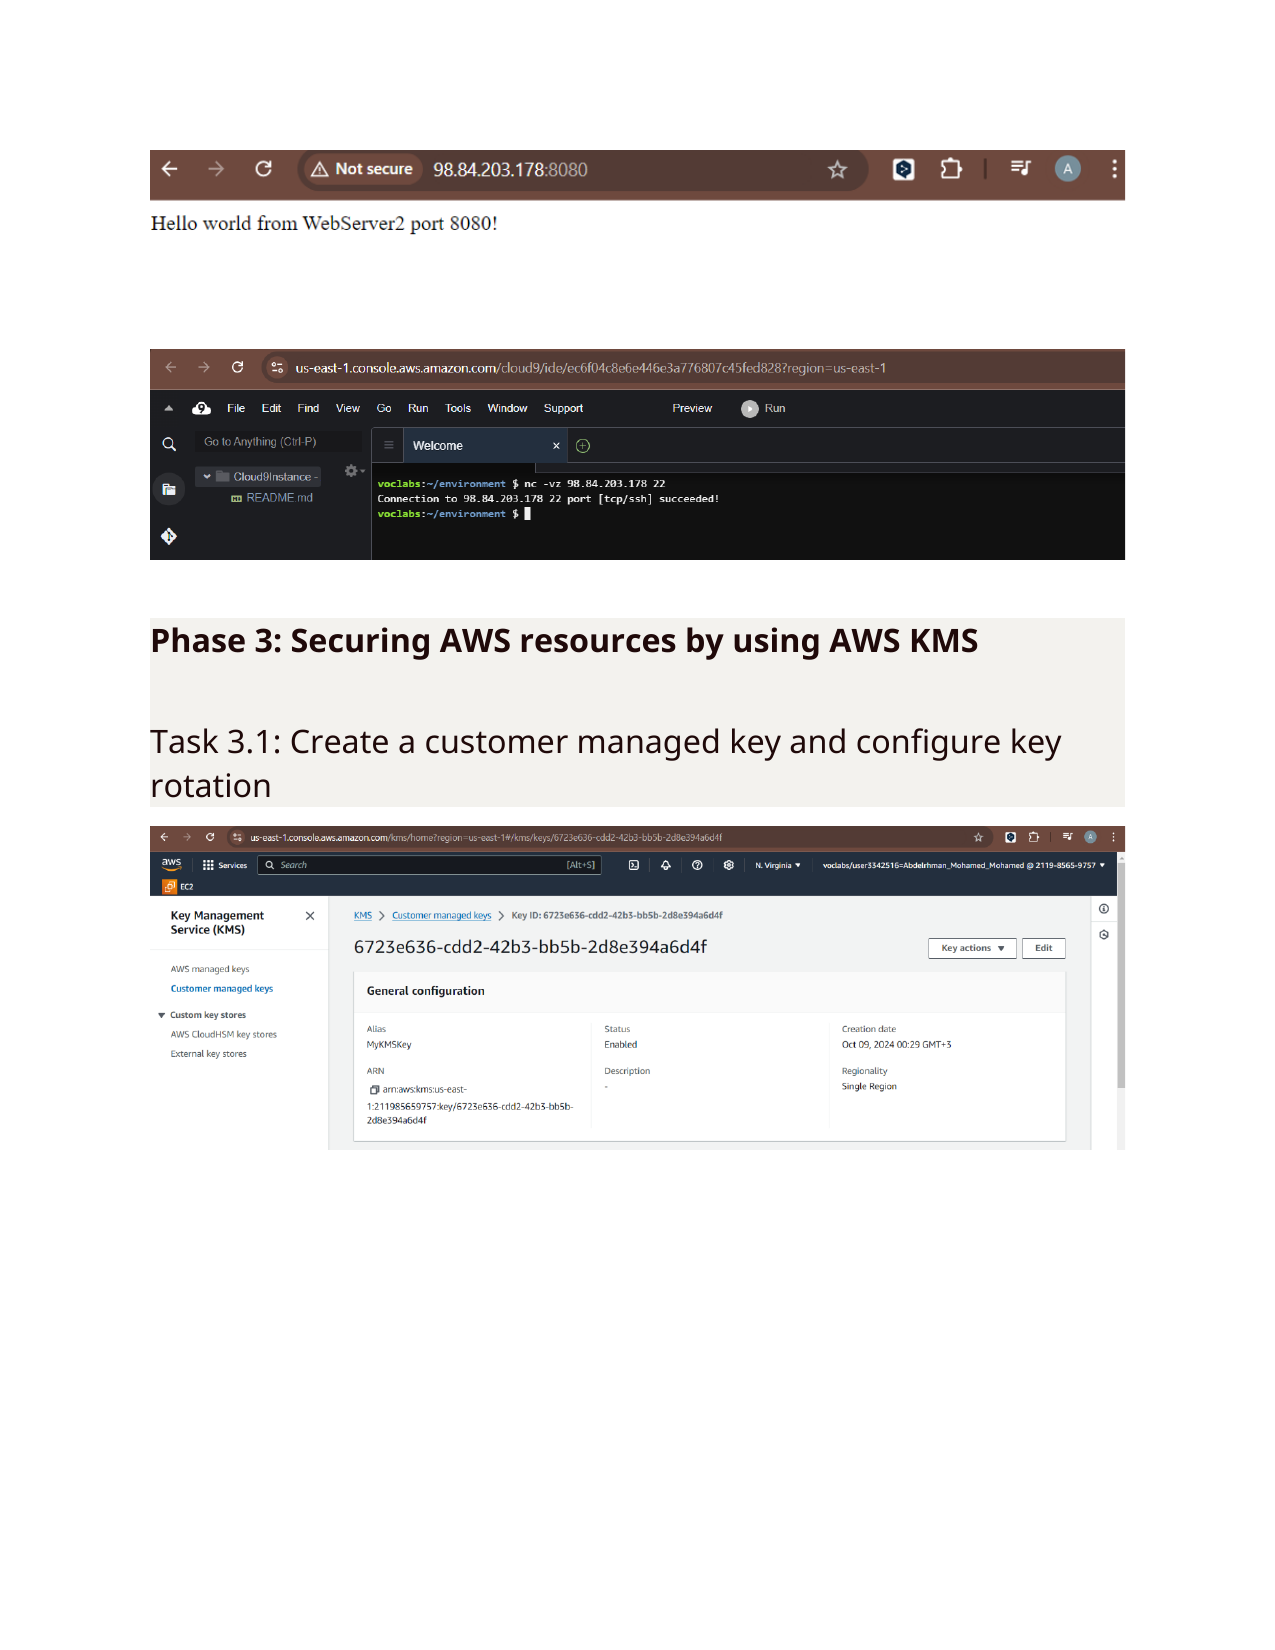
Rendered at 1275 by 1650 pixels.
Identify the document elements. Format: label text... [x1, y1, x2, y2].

text Task 3.1: Create a customer managed key and configure key rotation [150, 719, 1125, 807]
picture [150, 349, 1125, 560]
picture [150, 150, 1125, 331]
text Phase 3: Securing AWS resources by using AWS KMS [150, 618, 1125, 662]
picture [150, 826, 1125, 1150]
